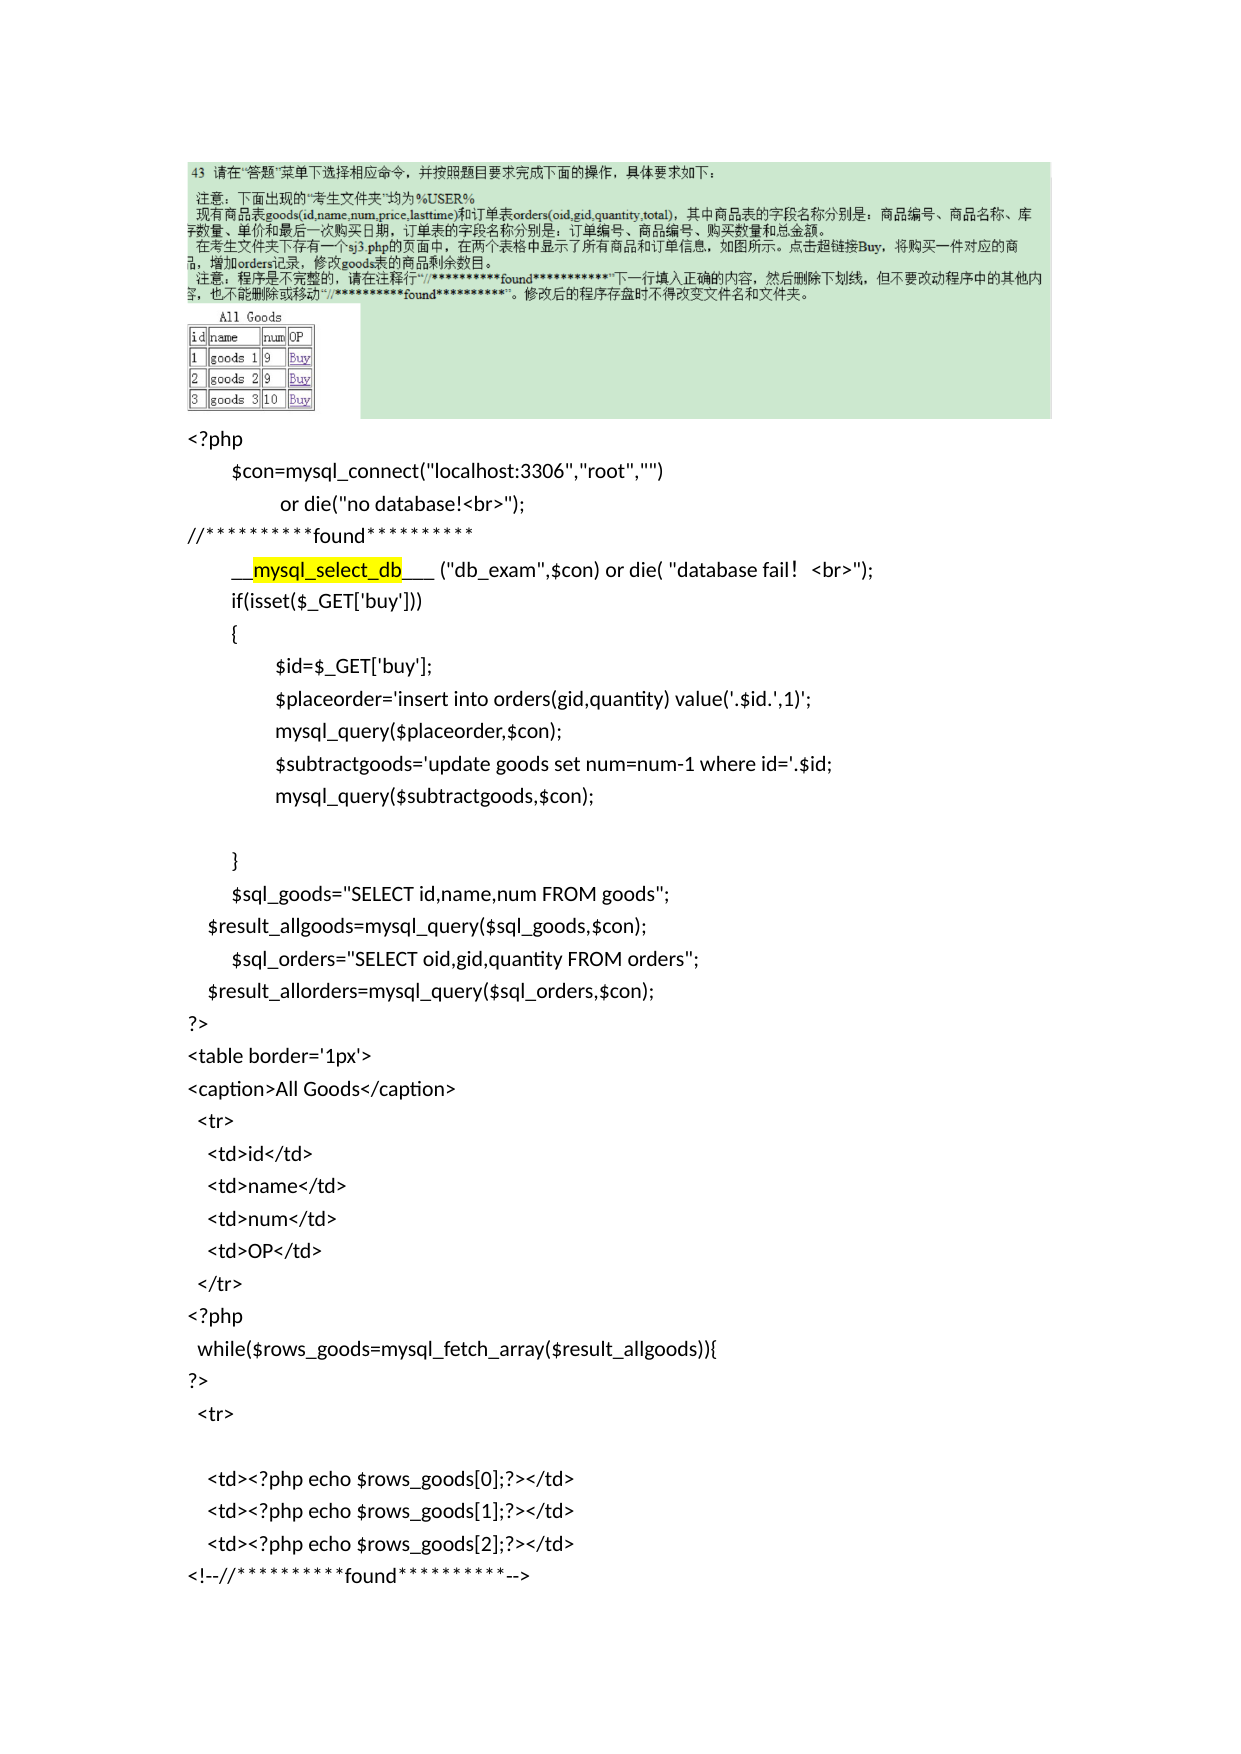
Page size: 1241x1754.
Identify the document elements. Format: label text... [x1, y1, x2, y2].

text <td>num</td> [187, 1202, 1053, 1234]
text while($rows_goods=mysql_fetch_array($result_allgoods)){ [187, 1332, 1053, 1364]
text $result_allorders=mysql_query($sql_orders,$con); [187, 974, 1053, 1007]
text } [187, 844, 1053, 877]
text <tr> [187, 1397, 1053, 1429]
text <td><?php echo $rows_goods[0];?></td> [187, 1462, 1053, 1494]
text <td>id</td> [187, 1137, 1053, 1169]
text <td>OP</td> [187, 1234, 1053, 1267]
text $id=$_GET['buy']; [187, 649, 1053, 682]
text mysql_query($placeorder,$con); [187, 714, 1053, 747]
text $placeorder='insert into orders(gid,quantity) value('.$id.',1)'; [187, 682, 1053, 714]
text $subtractgoods='update goods set num=num-1 where id='.$id; [187, 747, 1053, 779]
text <caption>All Goods</caption> [187, 1072, 1053, 1104]
text ?> [187, 1364, 1053, 1397]
text <td><?php echo $rows_goods[1];?></td> [187, 1494, 1053, 1527]
text $result_allgoods=mysql_query($sql_goods,$con); [187, 909, 1053, 942]
text or die("no database!<br>"); [187, 487, 1053, 519]
text <?php [187, 1299, 1053, 1332]
text $sql_goods="SELECT id,name,num FROM goods"; [187, 877, 1053, 909]
text <!--//**********found**********--> [187, 1559, 1053, 1592]
text $sql_orders="SELECT oid,gid,quantity FROM orders"; [187, 942, 1053, 974]
text $con=mysql_connect("localhost:3306","root","") [187, 454, 1053, 487]
text <td><?php echo $rows_goods[2];?></td> [187, 1527, 1053, 1559]
text <td>name</td> [187, 1169, 1053, 1202]
text __mysql_select_db___ ("db_exam",$con) or die( "database fail！<br>"); [187, 552, 1053, 584]
text mysql_query($subtractgoods,$con); [187, 779, 1053, 812]
text <?php [187, 422, 1053, 454]
text //**********found********** [187, 519, 1053, 552]
text { [187, 617, 1053, 649]
text <table border='1px'> [187, 1039, 1053, 1072]
text <tr> [187, 1104, 1053, 1137]
text if(isset($_GET['buy'])) [187, 584, 1053, 617]
text </tr> [187, 1267, 1053, 1299]
picture [187, 162, 1052, 419]
text ?> [187, 1007, 1053, 1039]
